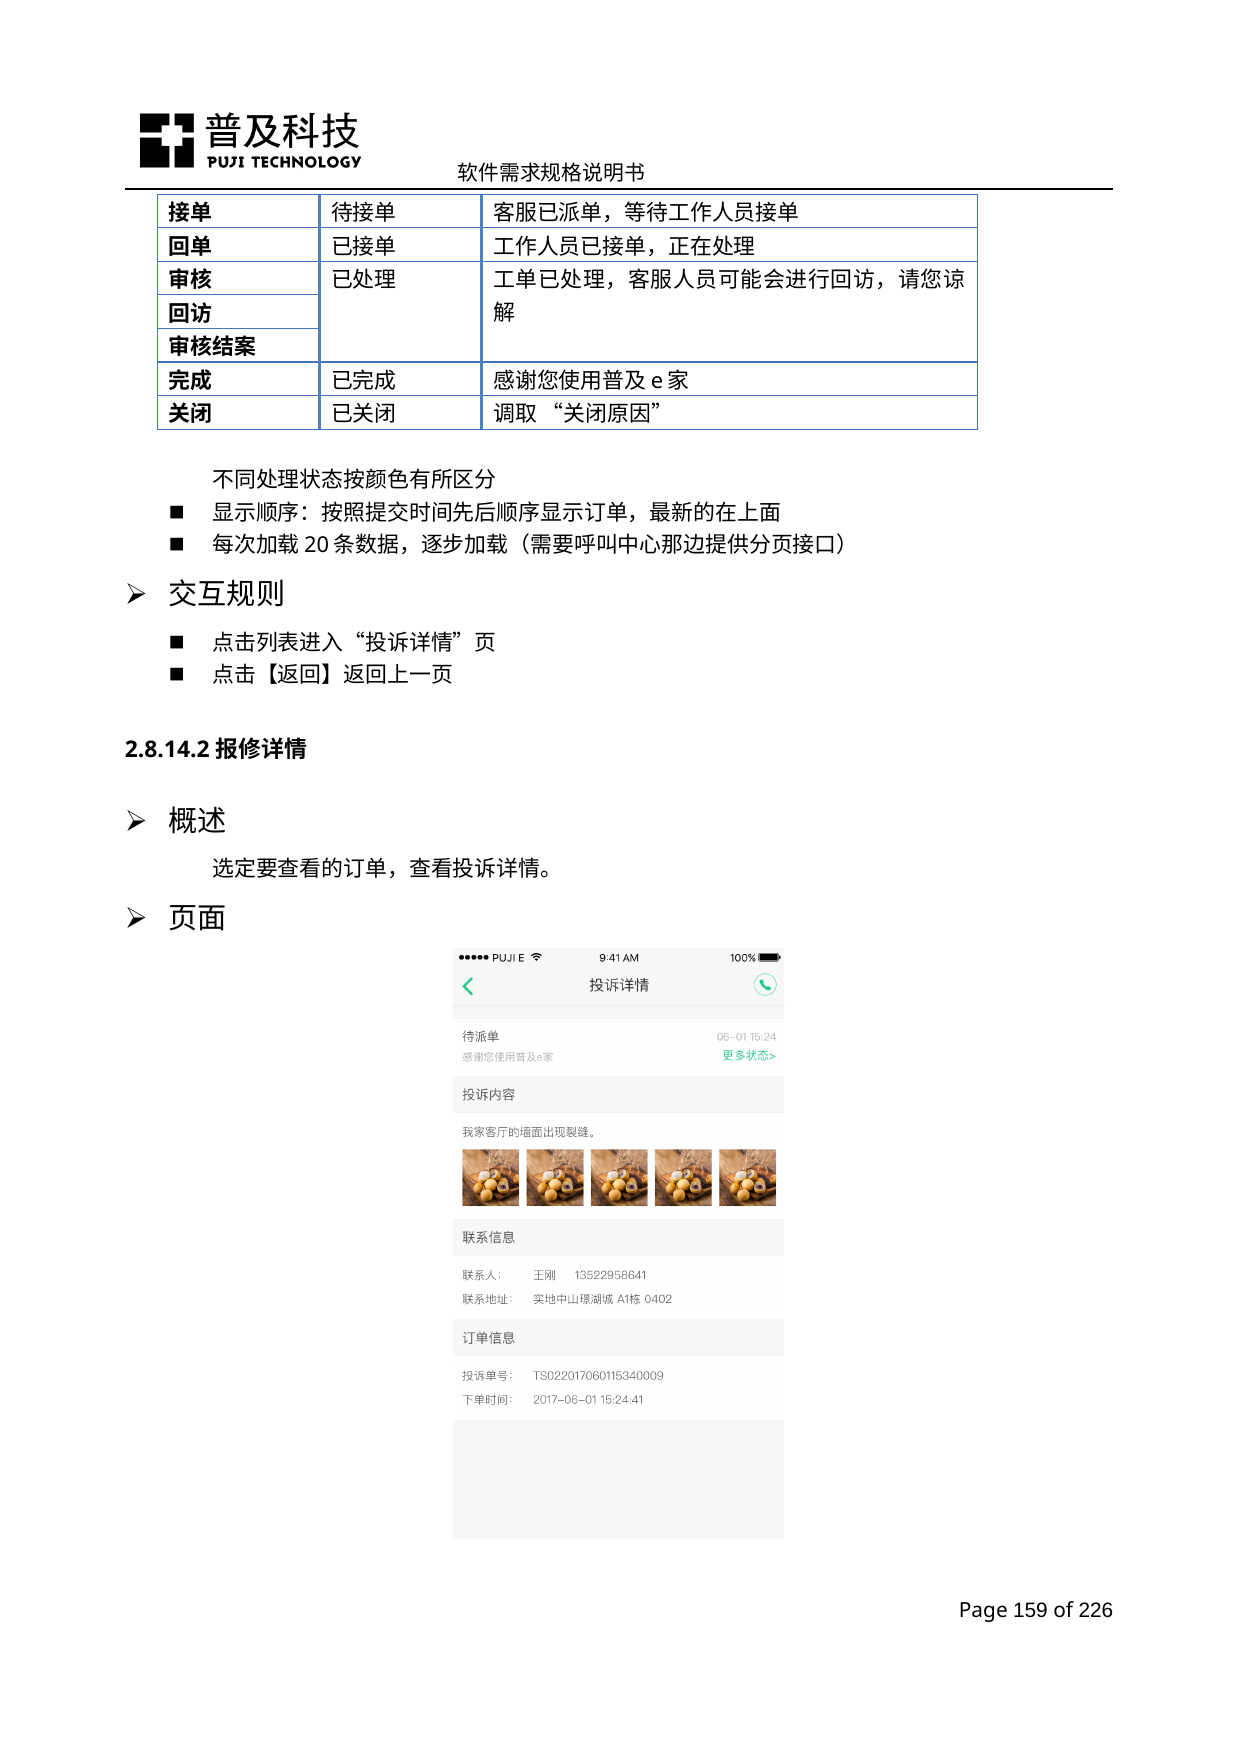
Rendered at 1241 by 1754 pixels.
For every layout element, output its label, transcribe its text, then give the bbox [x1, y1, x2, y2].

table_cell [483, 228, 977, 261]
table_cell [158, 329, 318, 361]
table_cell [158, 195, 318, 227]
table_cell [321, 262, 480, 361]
list 概述 [124, 786, 1113, 851]
list 点击列表进入“投诉详情”页 [168, 624, 1113, 657]
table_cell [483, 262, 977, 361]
list 每次加载20条数据，逐步加载（需要呼叫中心那边提供分页接口） [168, 527, 1113, 559]
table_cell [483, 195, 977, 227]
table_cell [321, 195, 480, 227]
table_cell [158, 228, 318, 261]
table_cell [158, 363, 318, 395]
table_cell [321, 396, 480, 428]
list 交互规则 [124, 559, 1113, 624]
subtitle 报修详情 [124, 714, 1113, 779]
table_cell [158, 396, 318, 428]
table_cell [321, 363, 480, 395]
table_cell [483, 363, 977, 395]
list 页面 [124, 883, 1113, 948]
list 不同处理状态按颜色有所区分 [212, 462, 1113, 494]
picture [453, 948, 785, 1539]
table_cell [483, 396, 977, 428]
list 显示顺序：按照提交时间先后顺序显示订单，最新的在上面 [168, 494, 1113, 527]
list 选定要查看的订单，查看投诉详情。 [212, 851, 1113, 883]
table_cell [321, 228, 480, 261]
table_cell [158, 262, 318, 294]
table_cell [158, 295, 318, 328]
picture [124, 103, 365, 180]
list 点击【返回】返回上一页 [168, 657, 1113, 689]
